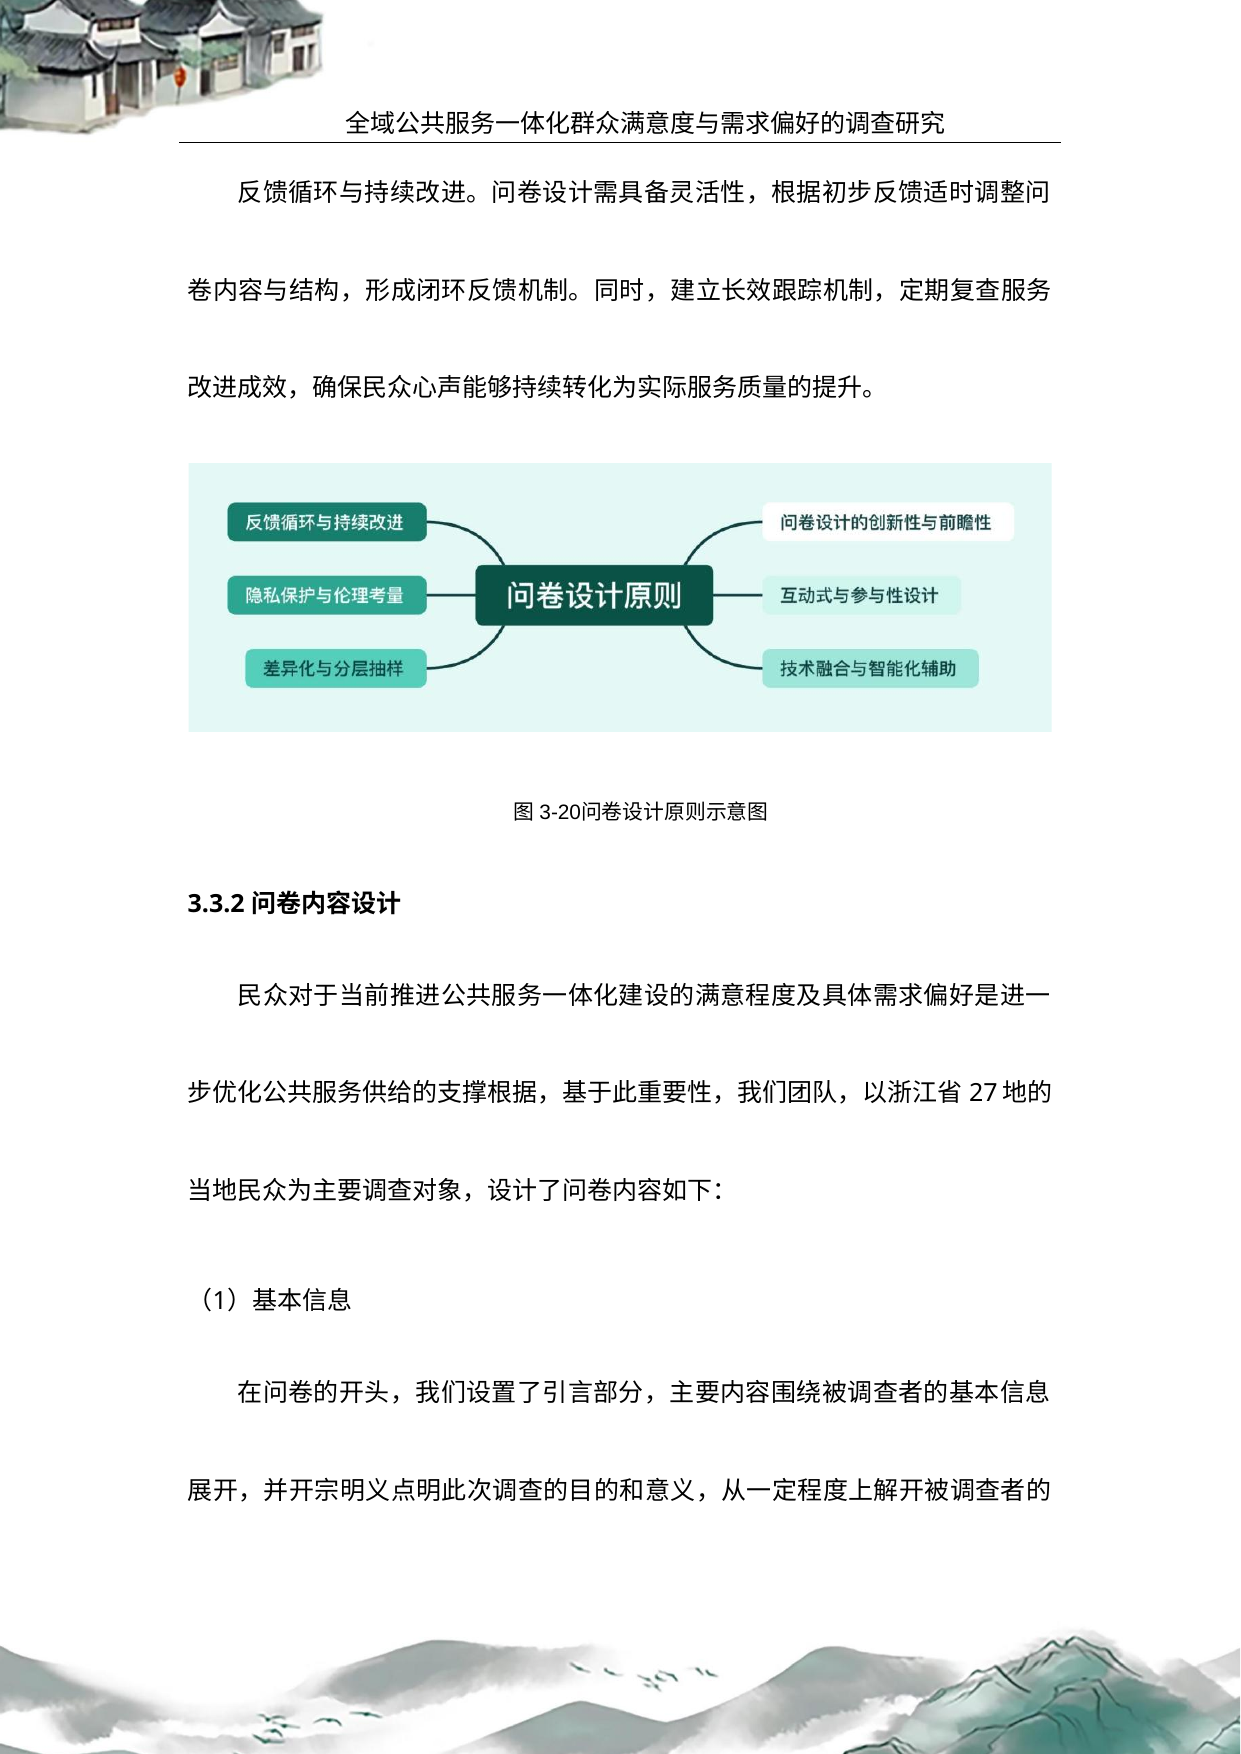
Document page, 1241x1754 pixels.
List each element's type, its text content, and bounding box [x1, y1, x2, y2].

text 反馈循环与持续改进。问卷设计需具备灵活性，根据初步反馈适时调整问卷内容与结构，形成闭环反馈机制。同时，建立长效跟踪机制，定期复查服务改进成效，确保民众心声能够持续转化为实际服务质量的提升。 [187, 158, 1053, 418]
text 民众对于当前推进公共服务一体化建设的满意程度及具体需求偏好是进一步优化公共服务供给的支撑根据，基于此重要性，我们团队，以浙江省27地的当地民众为主要调查对象，设计了问卷内容如下： [187, 961, 1053, 1221]
picture [0, 0, 1241, 1754]
subtitle （1）基本信息 [187, 1266, 1053, 1331]
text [187, 1358, 1053, 1521]
text 图 3-4问卷设计原则示意图 [187, 453, 1053, 827]
subtitle 3.3.2 问卷内容设计 [187, 869, 1053, 934]
